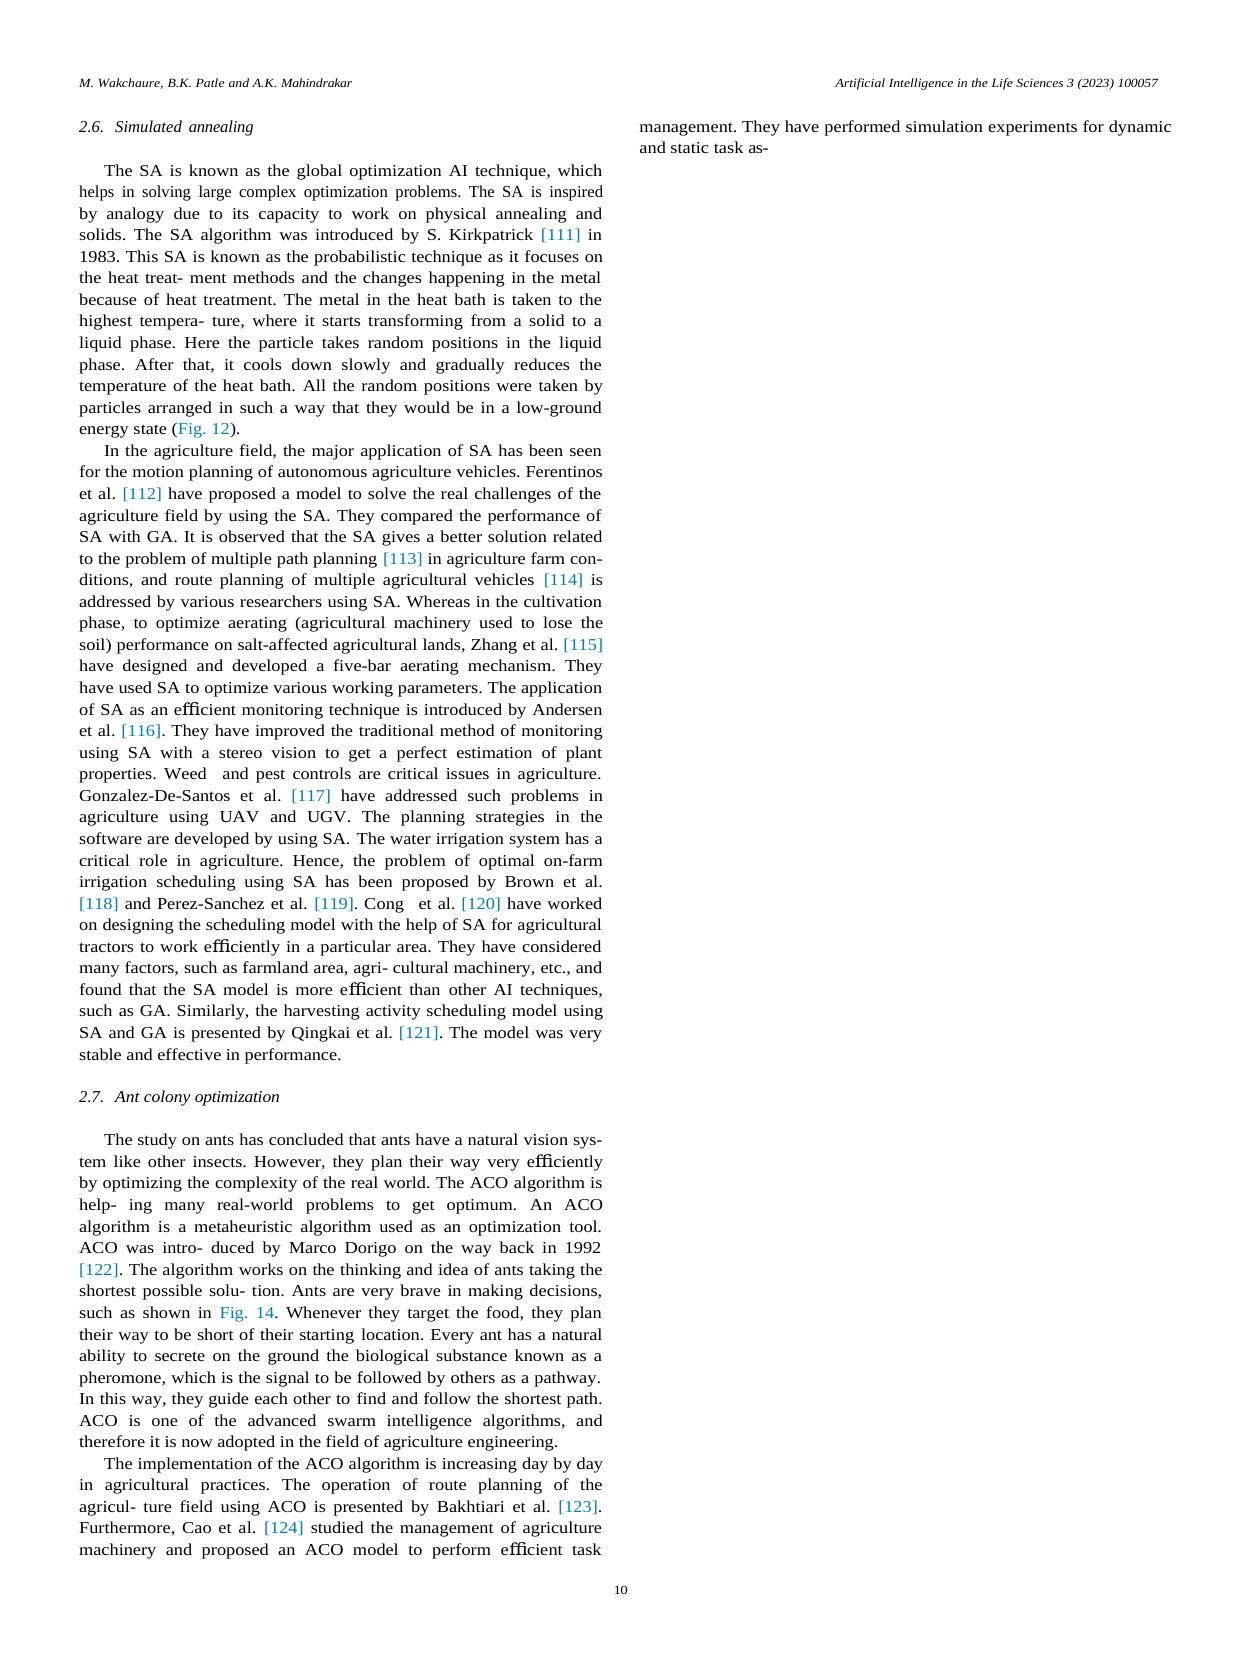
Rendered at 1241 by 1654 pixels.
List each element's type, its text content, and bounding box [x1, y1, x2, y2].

text The study on ants has concluded that ants have a natural vision sys- tem like other insects. However, they plan their way very eﬃciently by optimizing the complexity of the real world. The ACO algorithm is help- ing many real-world problems to get optimum. An ACO algorithm is a metaheuristic algorithm used as an optimization tool. ACO was intro- duced by Marco Dorigo on the way back in 1992 [122]. The algorithm works on the thinking and idea of ants taking the shortest possible solu- tion. Ants are very brave in making decisions, such as shown in Fig. 14. Whenever they target the food, they plan their way to be short of their starting location. Every ant has a natural ability to secrete on the ground the biological substance known as a pheromone, which is the signal to be followed by others as a pathway. In this way, they guide each other to find and follow the shortest path. ACO is one of the advanced swarm intelligence algorithms, and therefore it is now adopted in the field of agriculture engineering. [79, 1130, 603, 1451]
picture [156, 724, 160, 738]
picture [316, 790, 324, 801]
picture [265, 1521, 269, 1535]
picture [598, 638, 602, 652]
list Ant colony optimization [79, 1087, 607, 1106]
picture [588, 639, 595, 645]
picture [544, 573, 548, 587]
picture [80, 1263, 84, 1277]
picture [384, 552, 388, 566]
text In the agriculture field, the major application of SA has been seen for the motion planning of autonomous agriculture vehicles. Ferentinos et al. [112] have proposed a model to solve the real challenges of the agriculture field by using the SA. They compared the performance of SA with GA. It is observed that the SA gives a better solution related to the problem of multiple path planning [113] in agriculture farm con- ditions, and route planning of multiple agricultural vehicles [114] is addressed by various researchers using SA. Whereas in the cultivation phase, to optimize aerating (agricultural machinery used to lose the soil) performance on salt-affected agricultural lands, Zhang et al. [115] have designed and developed a five-bar aerating mechanism. They have used SA to optimize various working parameters. The application of SA as an eﬃcient monitoring technique is introduced by Andersen et al. [116]. They have improved the traditional method of monitoring using SA with a stereo vision to get a perfect estimation of plant properties. Weed and pest controls are critical issues in agriculture. Gonzalez-De-Santos et al. [117] have addressed such problems in agriculture using UAV and UGV. The planning strategies in the software are developed by using SA. The water irrigation system has a critical role in agriculture. Hence, the problem of optimal on-farm irrigation scheduling using SA has been proposed by Brown et al. [118] and Perez-Sanchez et al. [119]. Cong et al. [120] have worked on designing the scheduling model with the help of SA for agricultural tractors to work eﬃciently in a particular area. They have considered many factors, such as farmland area, agri- cultural machinery, etc., and found that the SA model is more eﬃcient than other AI techniques, such as GA. Similarly, the harvesting activity scheduling model using SA and GA is presented by Qingkai et al. [121]. The model was very stable and effective in performance. [79, 441, 603, 1063]
picture [80, 897, 84, 911]
list Simulated annealing [79, 117, 607, 136]
picture [578, 573, 582, 587]
text The SA is known as the global optimization AI technique, which helps in solving large complex optimization problems. The SA is inspired by analogy due to its capacity to work on physical annealing and solids. The SA algorithm was introduced by S. Kirkpatrick [111] in 1983. This SA is known as the probabilistic technique as it focuses on the heat treat- ment methods and the changes happening in the metal because of heat treatment. The metal in the heat bath is taken to the highest tempera- ture, where it starts transforming from a solid to a liquid phase. Here the particle takes random positions in the liquid phase. After that, it cools down slowly and gradually reduces the temperature of the heat bath. All the random positions were taken by particles arranged in such a way that they would be in a low-ground energy state (Fig. 12). [79, 160, 603, 438]
text The implementation of the ACO algorithm is increasing day by day in agricultural practices. The operation of route planning of the agricul- ture field using ACO is presented by Bakhtiari et al. [123]. Furthermore, Cao et al. [124] studied the management of agriculture machinery and proposed an ACO model to perform eﬃcient task management. They have performed simulation experiments for dynamic and static task as- [79, 1454, 603, 1559]
picture [541, 228, 545, 242]
picture [399, 1026, 403, 1040]
